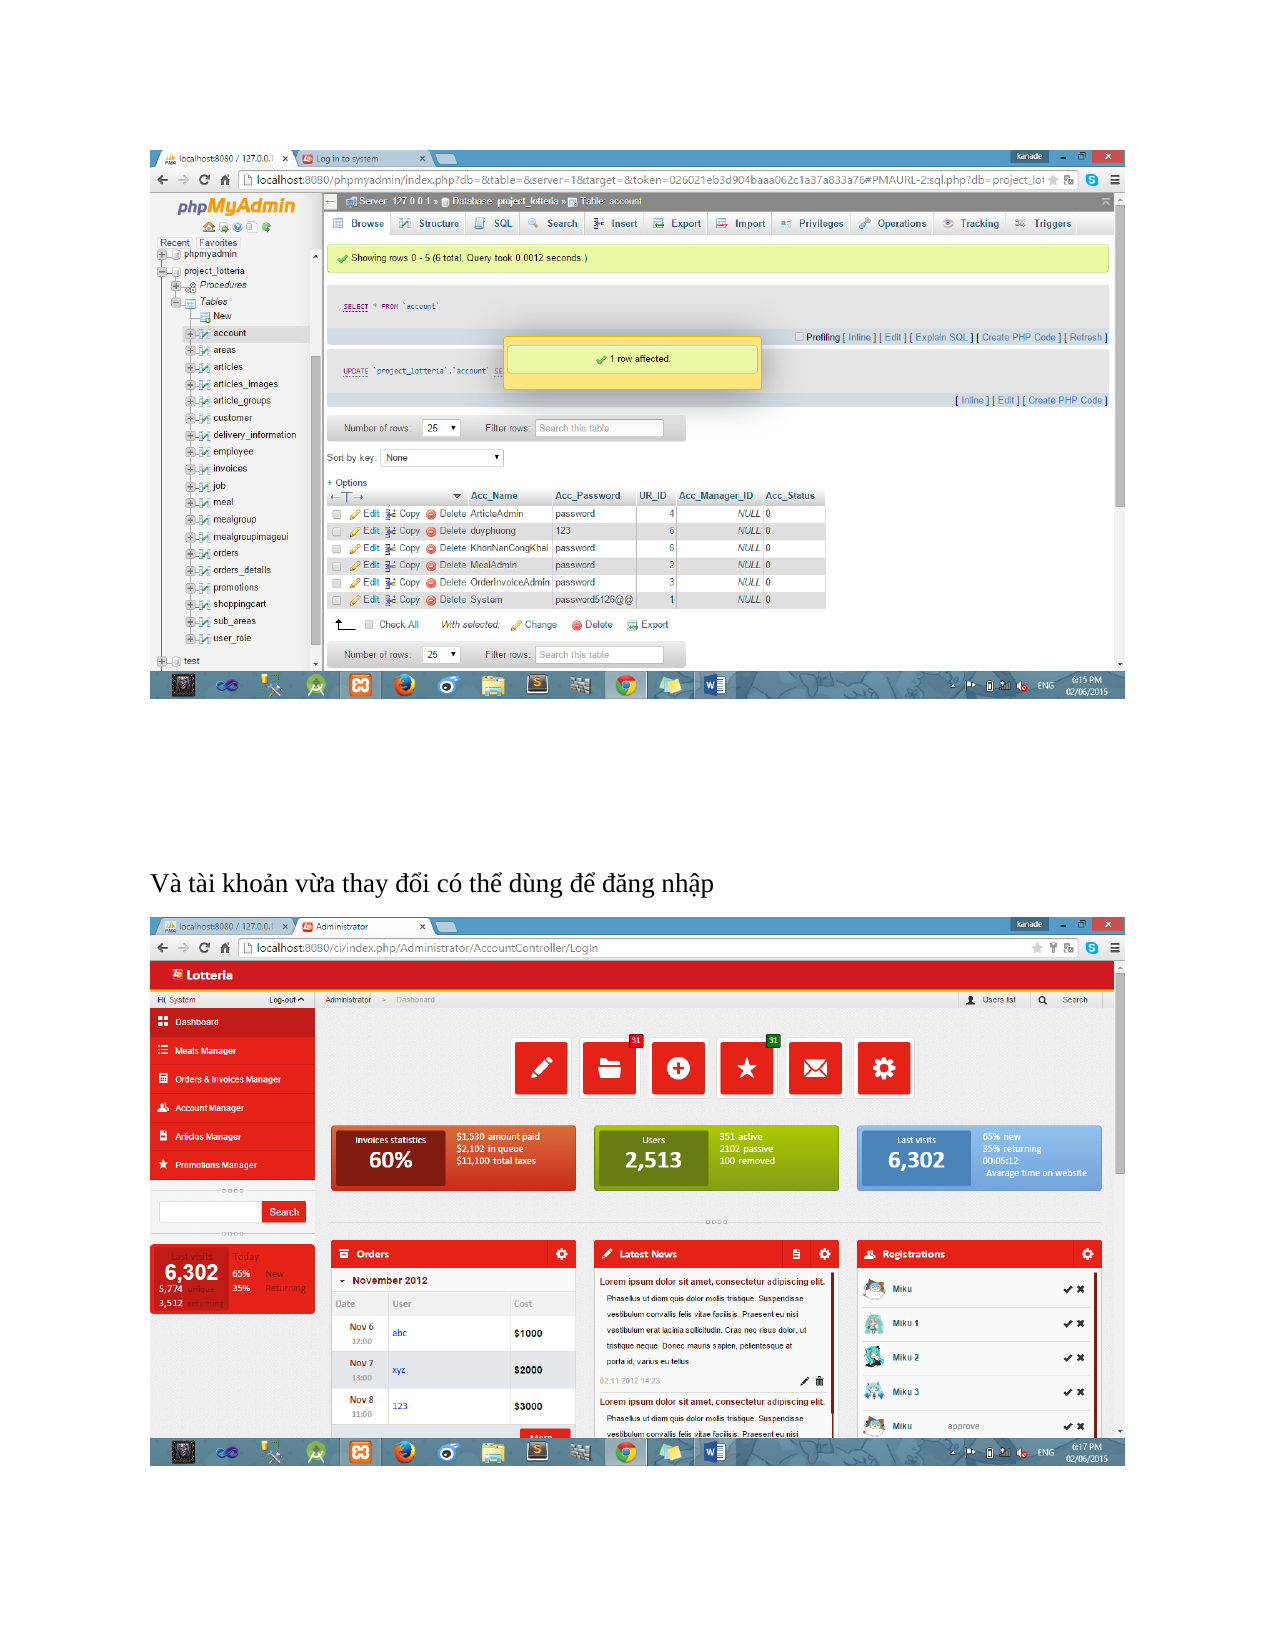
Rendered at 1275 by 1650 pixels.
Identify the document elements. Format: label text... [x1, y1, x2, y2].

text Và tài khoản vừa thay đổi có thể dùng để đăng nhập [150, 868, 1125, 899]
picture [150, 150, 1125, 699]
picture [150, 917, 1125, 1466]
